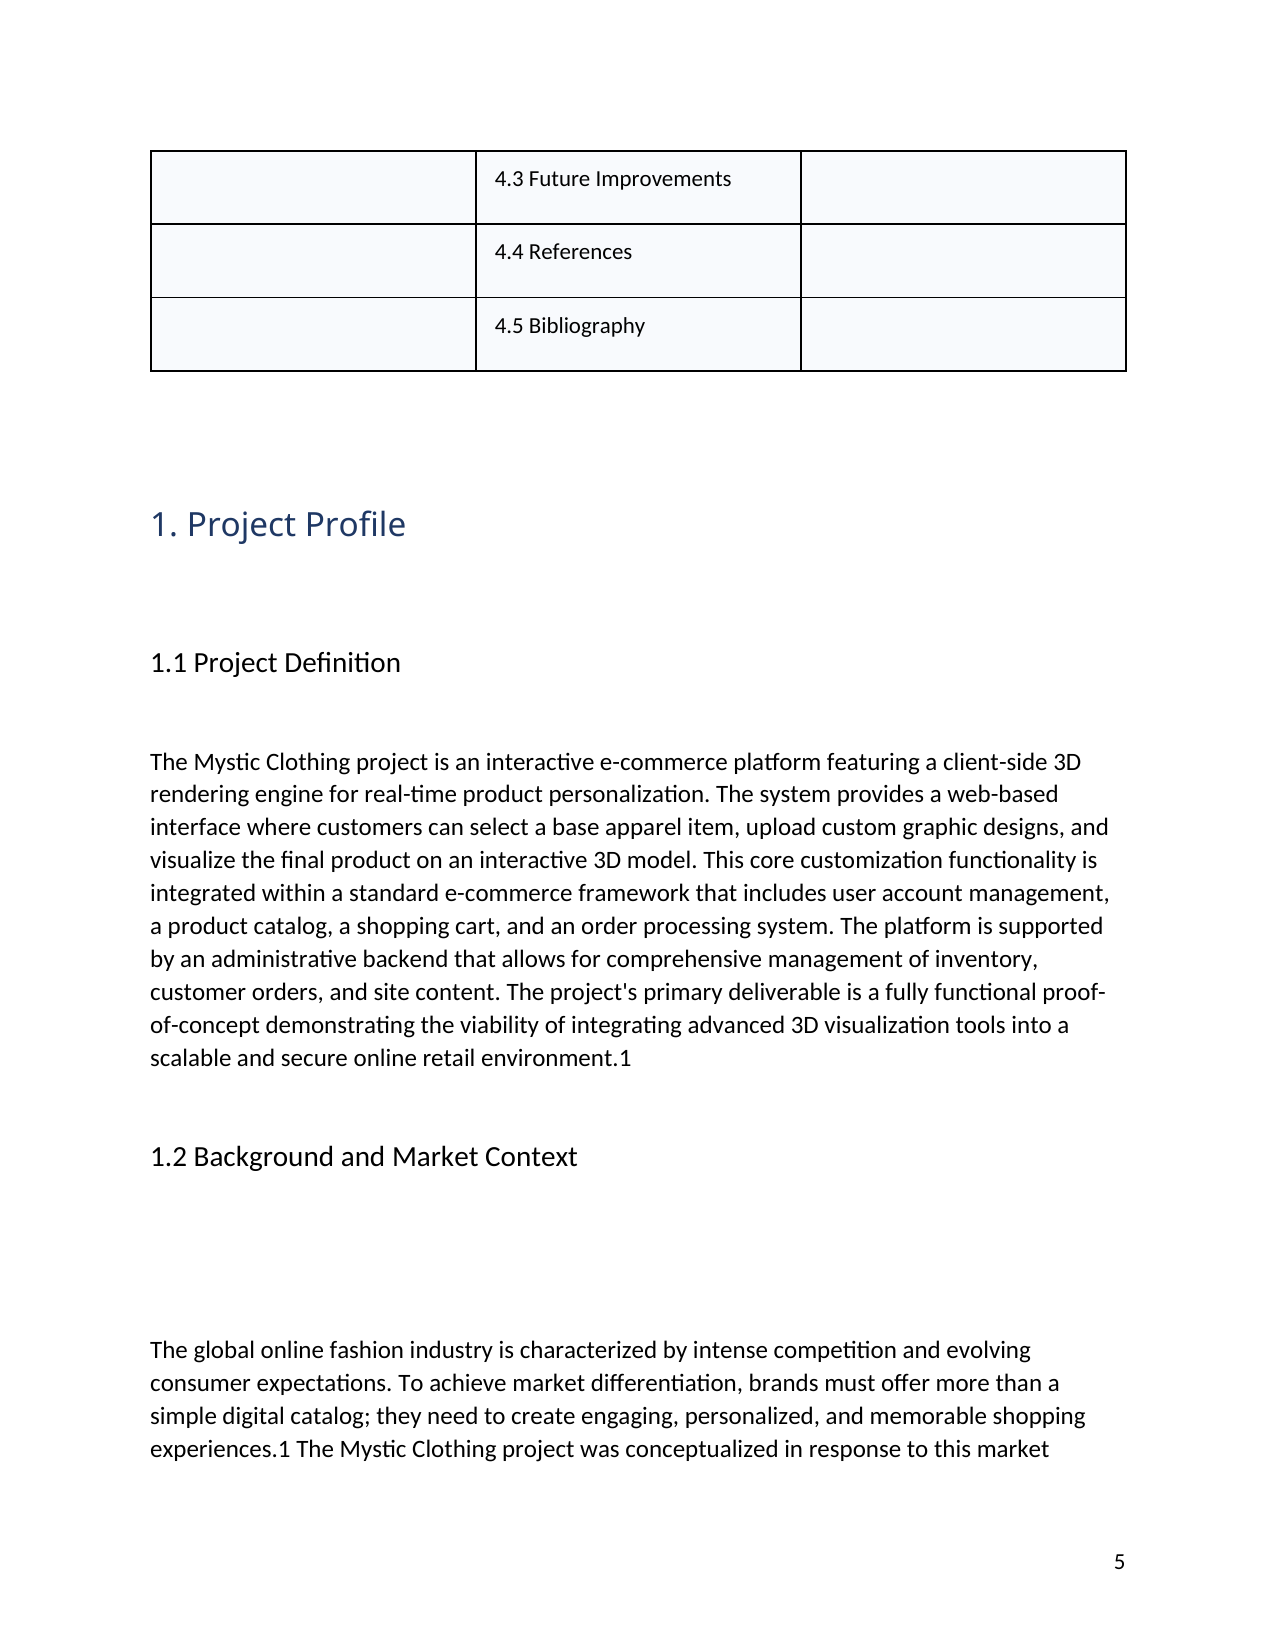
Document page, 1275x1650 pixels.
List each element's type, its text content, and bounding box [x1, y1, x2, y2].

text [150, 1334, 1125, 1463]
table_cell [802, 298, 1125, 370]
table_cell [152, 152, 475, 223]
table_cell [152, 225, 475, 297]
table_cell 4.4 References [477, 225, 800, 297]
text The Mystic Clothing project is an interactive e-commerce platform featuring a client-side 3D rendering engine for real-time product personalization. The system provides a web-based interface where customers can select a base apparel item, upload custom graphic designs, and visualize the final product on an interactive 3D model. This core customization functionality is integrated within a standard e-commerce framework that includes user account management, a product catalog, a shopping cart, and an order processing system. The platform is supported by an administrative backend that allows for comprehensive management of inventory, customer orders, and site content. The project's primary deliverable is a fully functional proof-of-concept demonstrating the viability of integrating advanced 3D visualization tools into a scalable and secure online retail environment.1 [150, 746, 1125, 1072]
table_cell 4.5 Bibliography [477, 298, 800, 370]
subtitle 1.2 Background and Market Context [150, 1138, 1125, 1174]
table_cell [802, 225, 1125, 297]
table_cell 4.3 Future Improvements [477, 152, 800, 223]
table_cell [802, 152, 1125, 223]
subtitle 1.1 Project Definition [150, 644, 1125, 679]
subtitle 1. Project Profile [150, 500, 1125, 546]
table_cell [152, 298, 475, 370]
